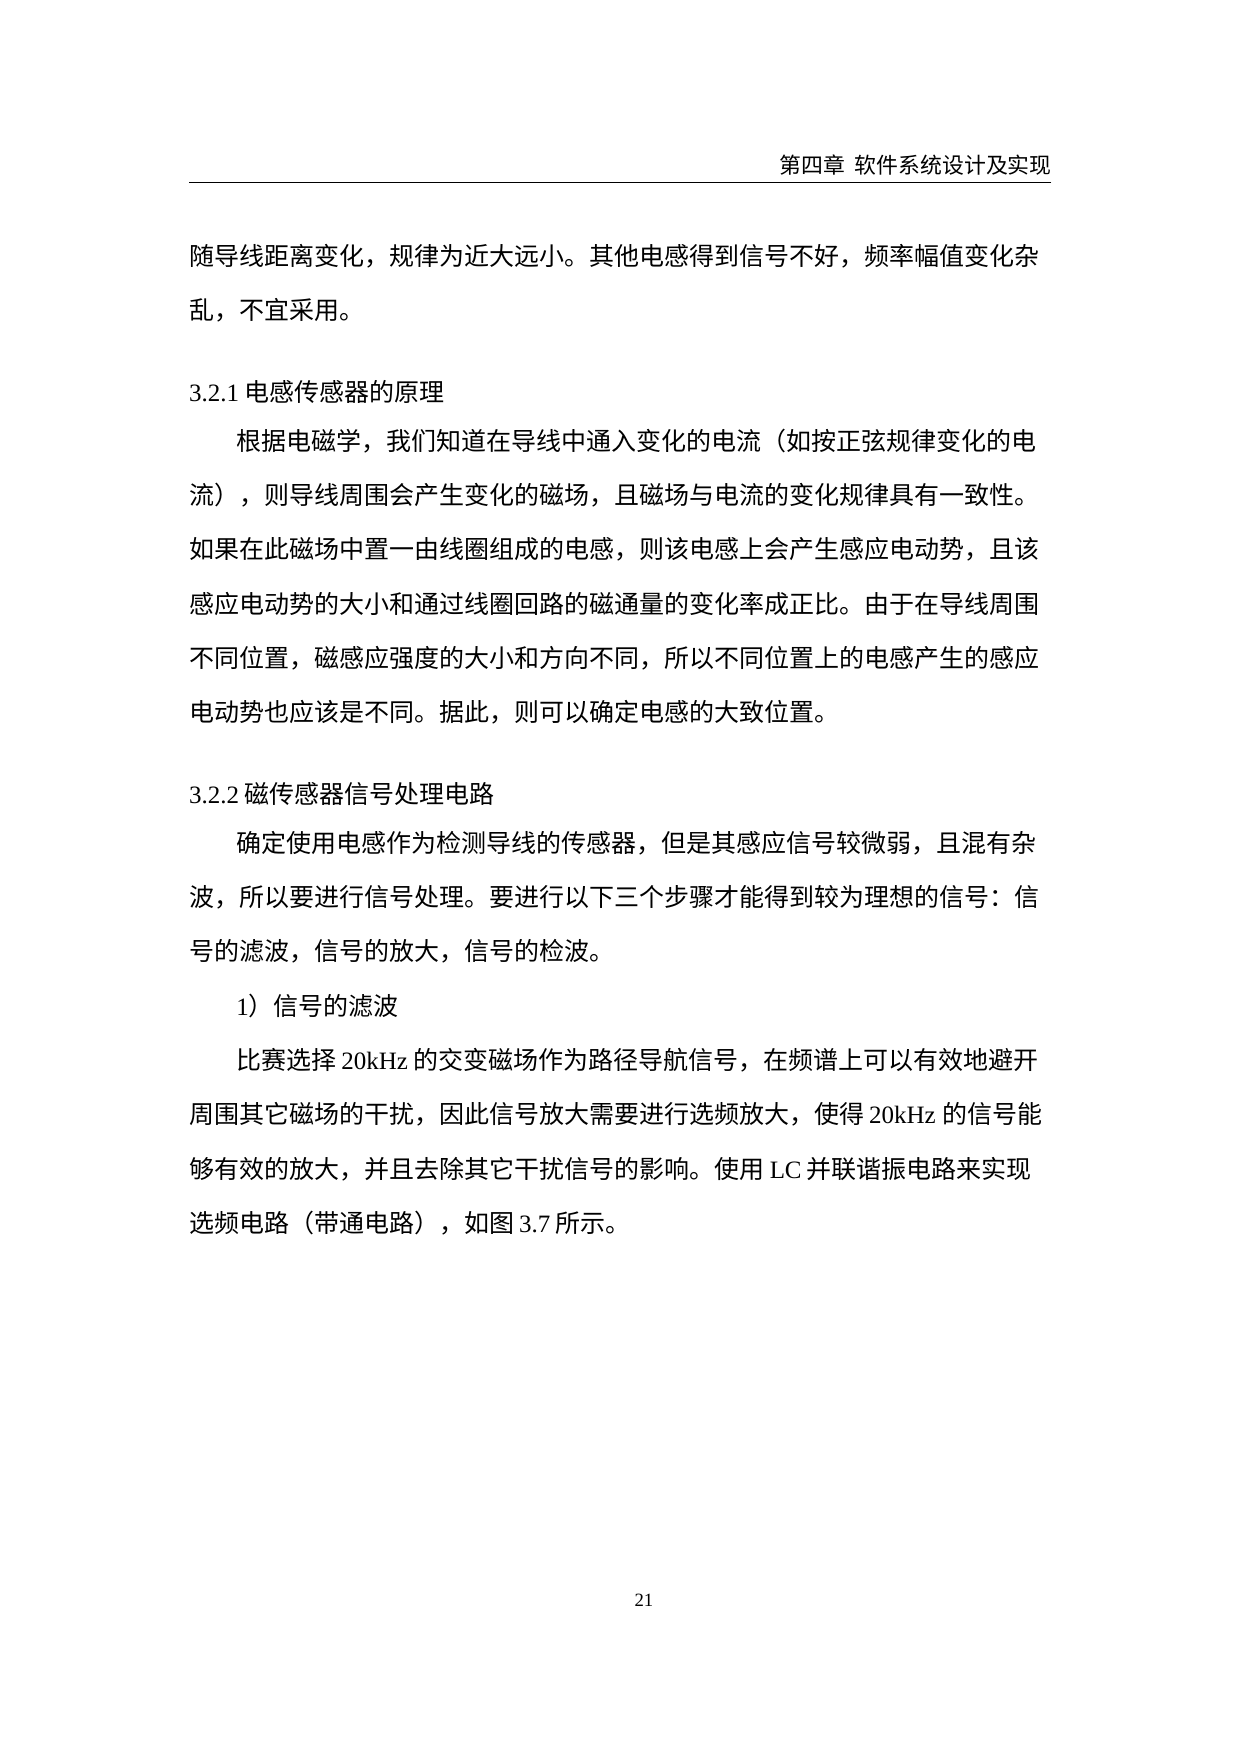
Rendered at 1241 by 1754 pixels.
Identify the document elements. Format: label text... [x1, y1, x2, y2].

text 根据电磁学，我们知道在导线中通入变化的电流（如按正弦规律变化的电流），则导线周围会产生变化的磁场，且磁场与电流的变化规律具有一致性。如果在此磁场中置一由线圈组成的电感，则该电感上会产生感应电动势，且该感应电动势的大小和通过线圈回路的磁通量的变化率成正比。由于在导线周围不同位置，磁感应强度的大小和方向不同，所以不同位置上的电感产生的感应电动势也应该是不同。据此，则可以确定电感的大致位置。 [189, 421, 1051, 729]
text 1）信号的滤波 [189, 986, 1051, 1022]
text 确定使用电感作为检测导线的传感器，但是其感应信号较微弱，且混有杂波，所以要进行信号处理。要进行以下三个步骤才能得到较为理想的信号：信号的滤波，信号的放大，信号的检波。 [189, 823, 1051, 968]
subtitle 3.2.2磁传感器信号处理电路 [189, 774, 1051, 811]
subtitle 3.2.1电感传感器的原理 [189, 372, 1051, 408]
text 比赛选择20kHz的交变磁场作为路径导航信号，在频谱上可以有效地避开周围其它磁场的干扰，因此信号放大需要进行选频放大，使得20kHz 的信号能够有效的放大，并且去除其它干扰信号的影响。使用 LC并联谐振电路来实现选频电路（带通电路），如图3.7所示。 [189, 1041, 1051, 1240]
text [189, 236, 1051, 327]
